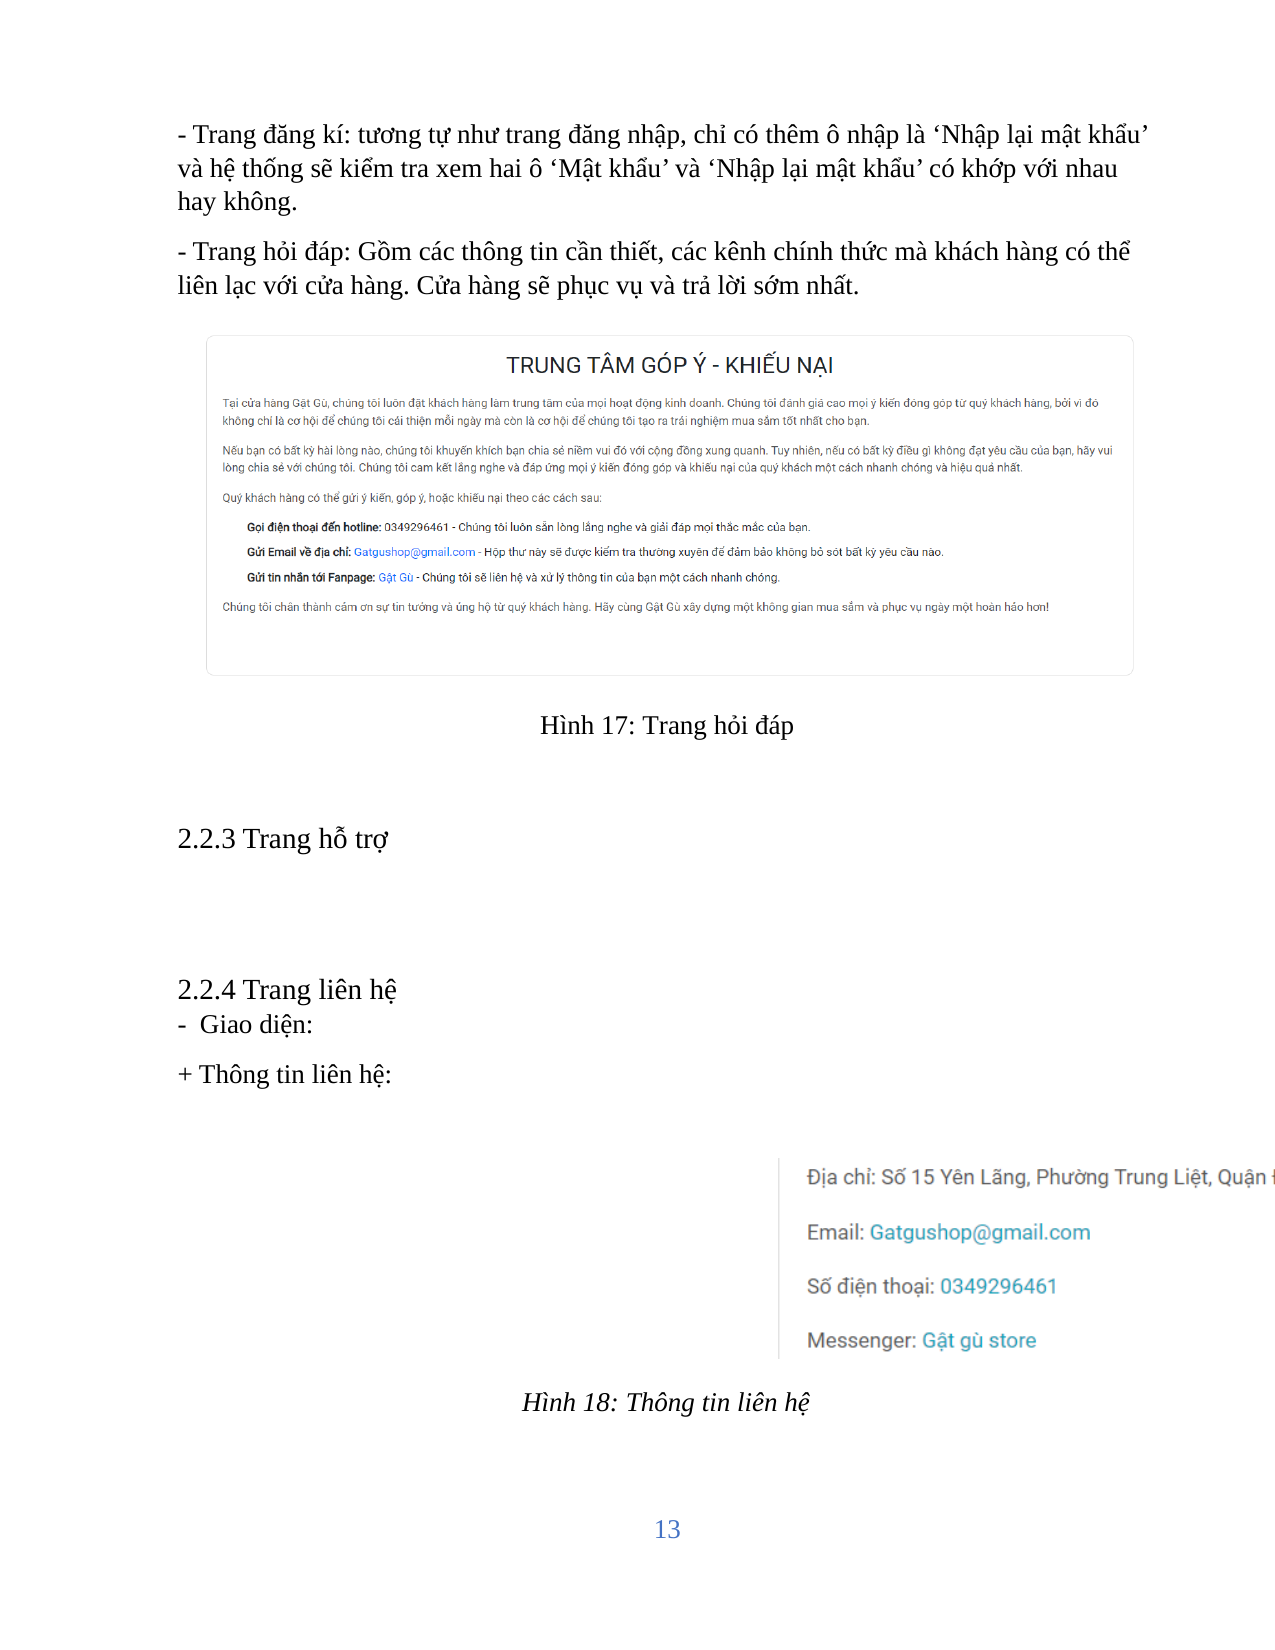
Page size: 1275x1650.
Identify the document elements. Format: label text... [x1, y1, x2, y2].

text - Trang đăng kí: tương tự như trang đăng nhập, chỉ có thêm ô nhập là ‘Nhập lại mật khẩu’ và hệ thống sẽ kiểm tra xem hai ô ‘Mật khẩu’ và ‘Nhập lại mật khẩu’ có khớp với nhau hay không. [177, 118, 1157, 216]
picture [777, 1158, 1275, 1359]
text - Giao diện: [177, 1008, 1157, 1039]
subtitle 2.2.3 Trang hỗ trợ [177, 821, 1157, 854]
text Hình 17: Trang hỏi đáp [177, 709, 1157, 740]
text + Thông tin liên hệ: [177, 1058, 1157, 1089]
subtitle 2.2.4 Trang liên hệ [177, 972, 1157, 1005]
picture [197, 327, 1138, 684]
text Hình 18: Thông tin liên hệ [177, 1386, 1157, 1417]
text - Trang hỏi đáp: Gồm các thông tin cần thiết, các kênh chính thức mà khách hàng có thể liên lạc với cửa hàng. Cửa hàng sẽ phục vụ và trả lời sớm nhất. [177, 235, 1157, 300]
